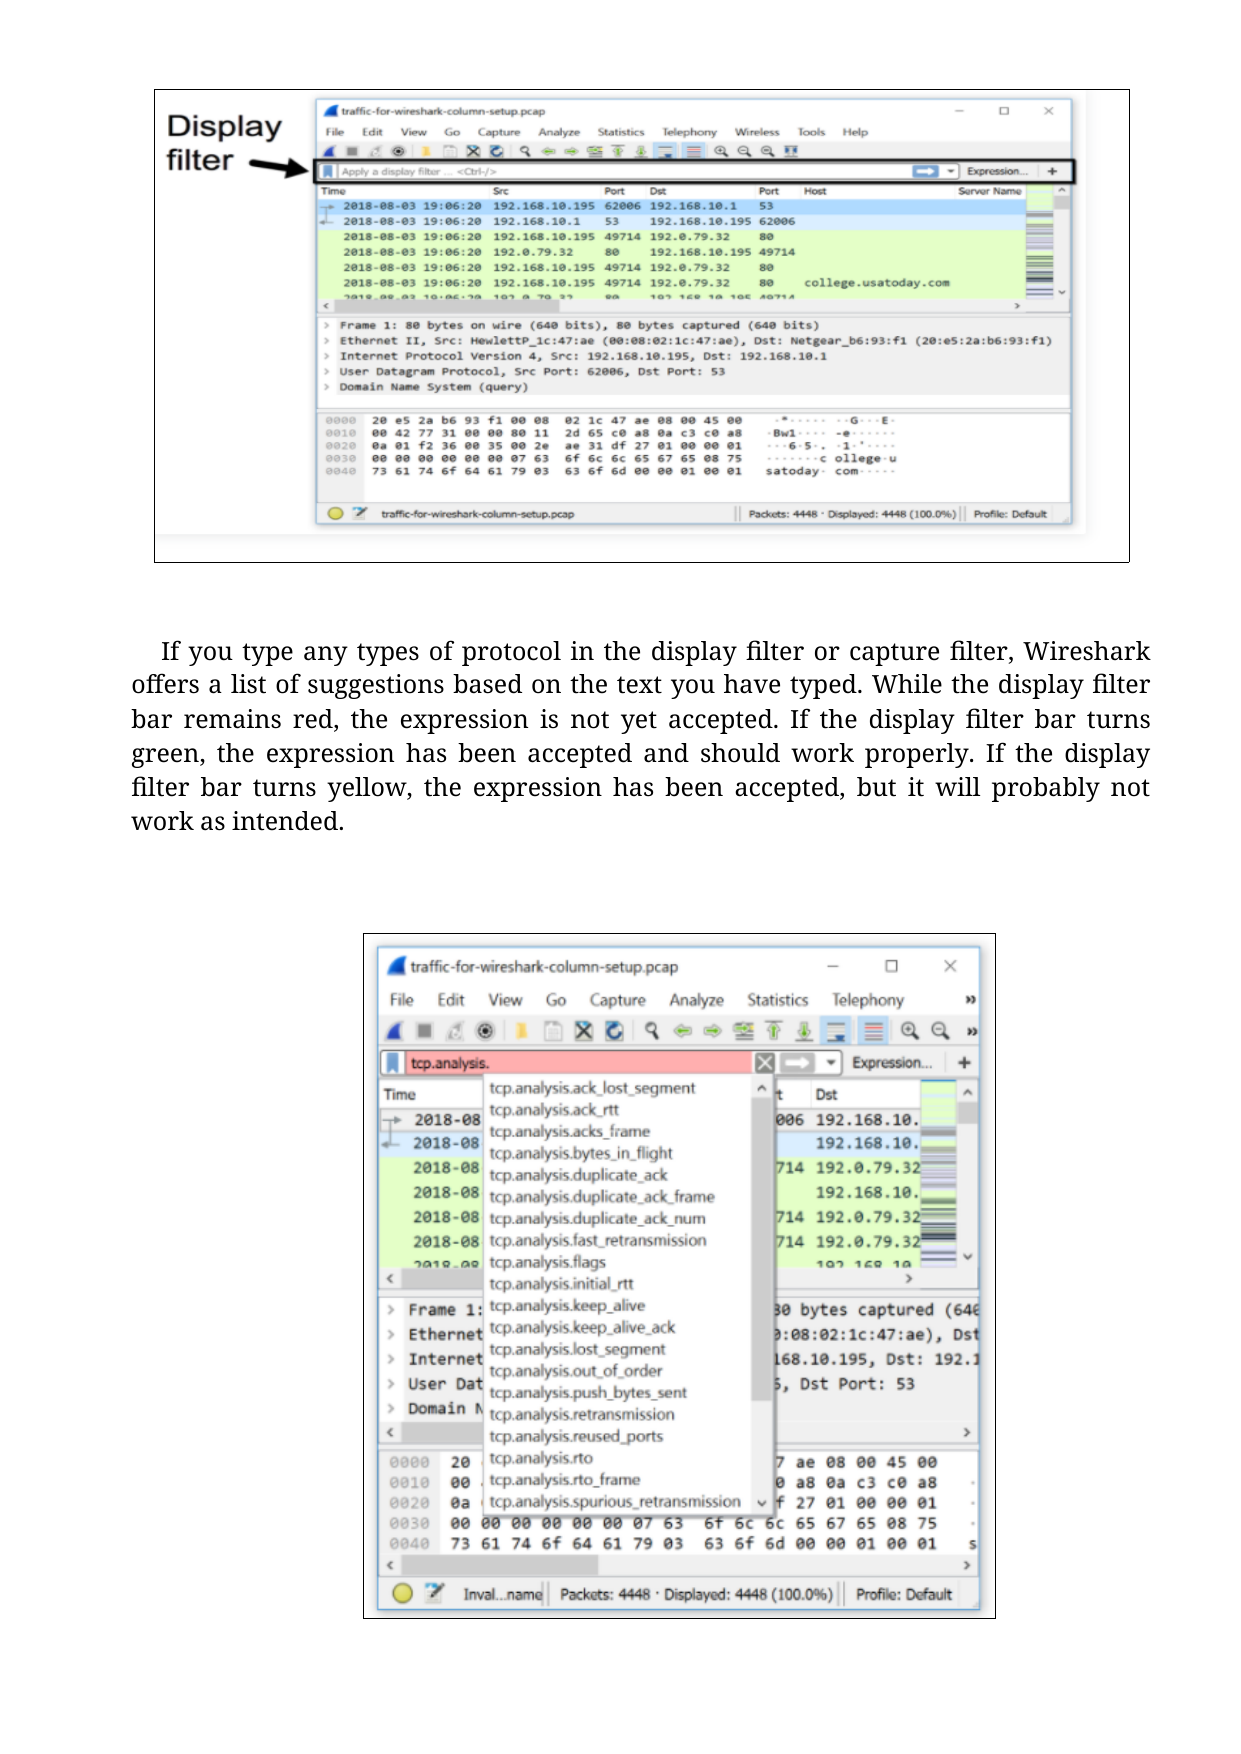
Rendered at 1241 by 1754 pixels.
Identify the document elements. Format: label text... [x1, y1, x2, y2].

text If you type any types of protocol in the display filter or capture filter, Wireshark offers a list of suggestions based on the text you have typed. While the display filter bar remains red, the expression is not yet accepted. If the display filter bar turns green, the expression has been accepted and should work properly. If the display filter bar turns yellow, the expression has been accepted, but it will probably not work as intended. [131, 633, 1152, 837]
picture [155, 90, 1129, 562]
picture [364, 934, 995, 1618]
